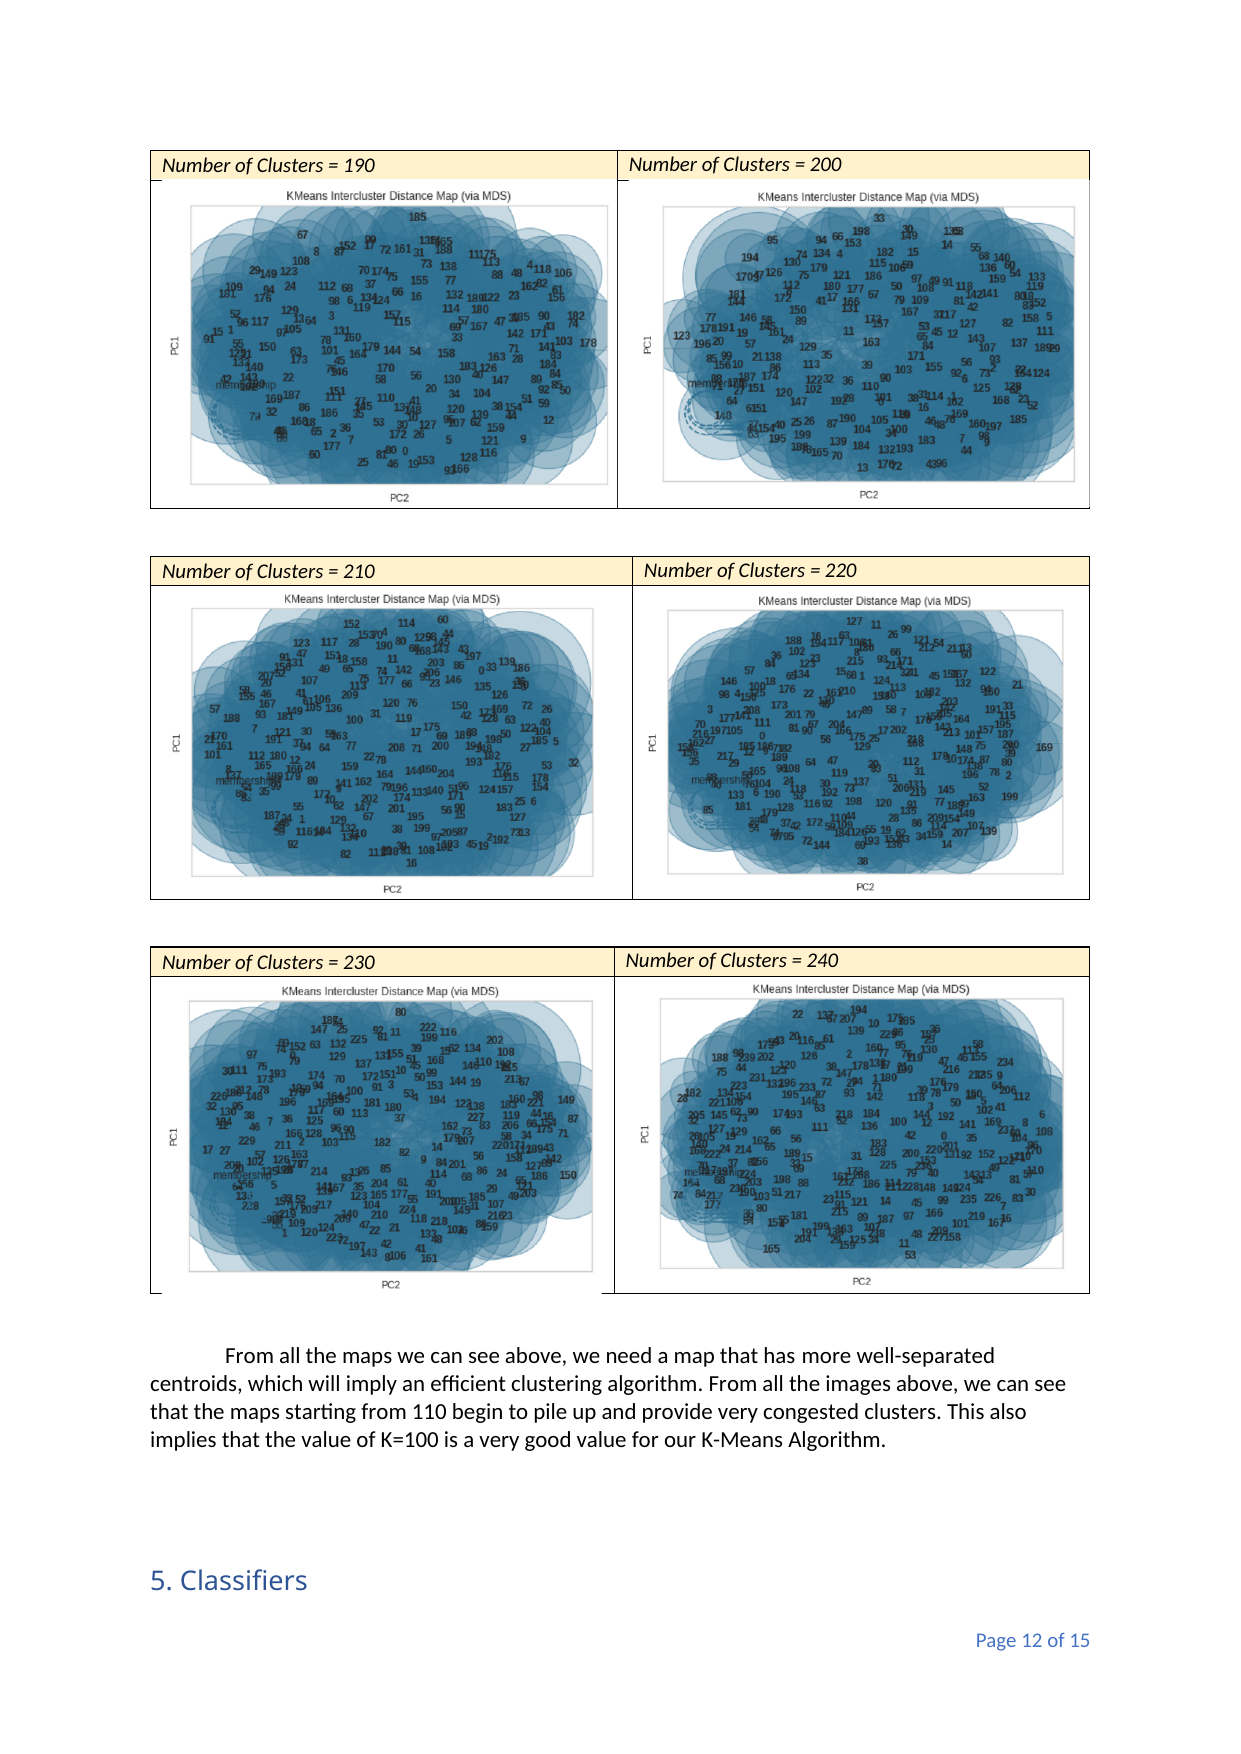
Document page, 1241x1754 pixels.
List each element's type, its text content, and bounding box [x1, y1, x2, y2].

table_cell [615, 977, 1089, 1293]
table_cell [608, 586, 632, 898]
text From all the maps we can see above, we need a map that has more well-separated centroids, which will imply an efficient clustering algorithm. From all the images above, we can see that the maps starting from 110 begin to pile up and provide very congested clusters. This also implies that the value of K=100 is a very good value for our K-Means Algorithm. [150, 1341, 1090, 1453]
picture [643, 586, 1073, 898]
picture [161, 180, 618, 508]
picture [161, 977, 602, 1294]
table_cell [633, 586, 643, 898]
table_cell [151, 181, 161, 508]
table_header Number of Clusters = 210 [151, 557, 632, 585]
table_header Number of Clusters = 190 [151, 151, 617, 179]
table_header Number of Clusters = 230 [151, 948, 614, 976]
table_header Number of Clusters = 240 [615, 948, 1089, 976]
table_cell [602, 977, 614, 1293]
picture [628, 180, 1090, 507]
picture [161, 586, 608, 899]
text 5. Classifiers [150, 1561, 1090, 1598]
table_cell [151, 586, 161, 898]
table_header Number of Clusters = 220 [633, 557, 1089, 585]
table_header Number of Clusters = 200 [618, 151, 1089, 179]
table_cell [151, 977, 161, 1293]
table_cell [1073, 586, 1089, 898]
table_cell [618, 181, 1089, 508]
picture [625, 977, 1077, 1287]
